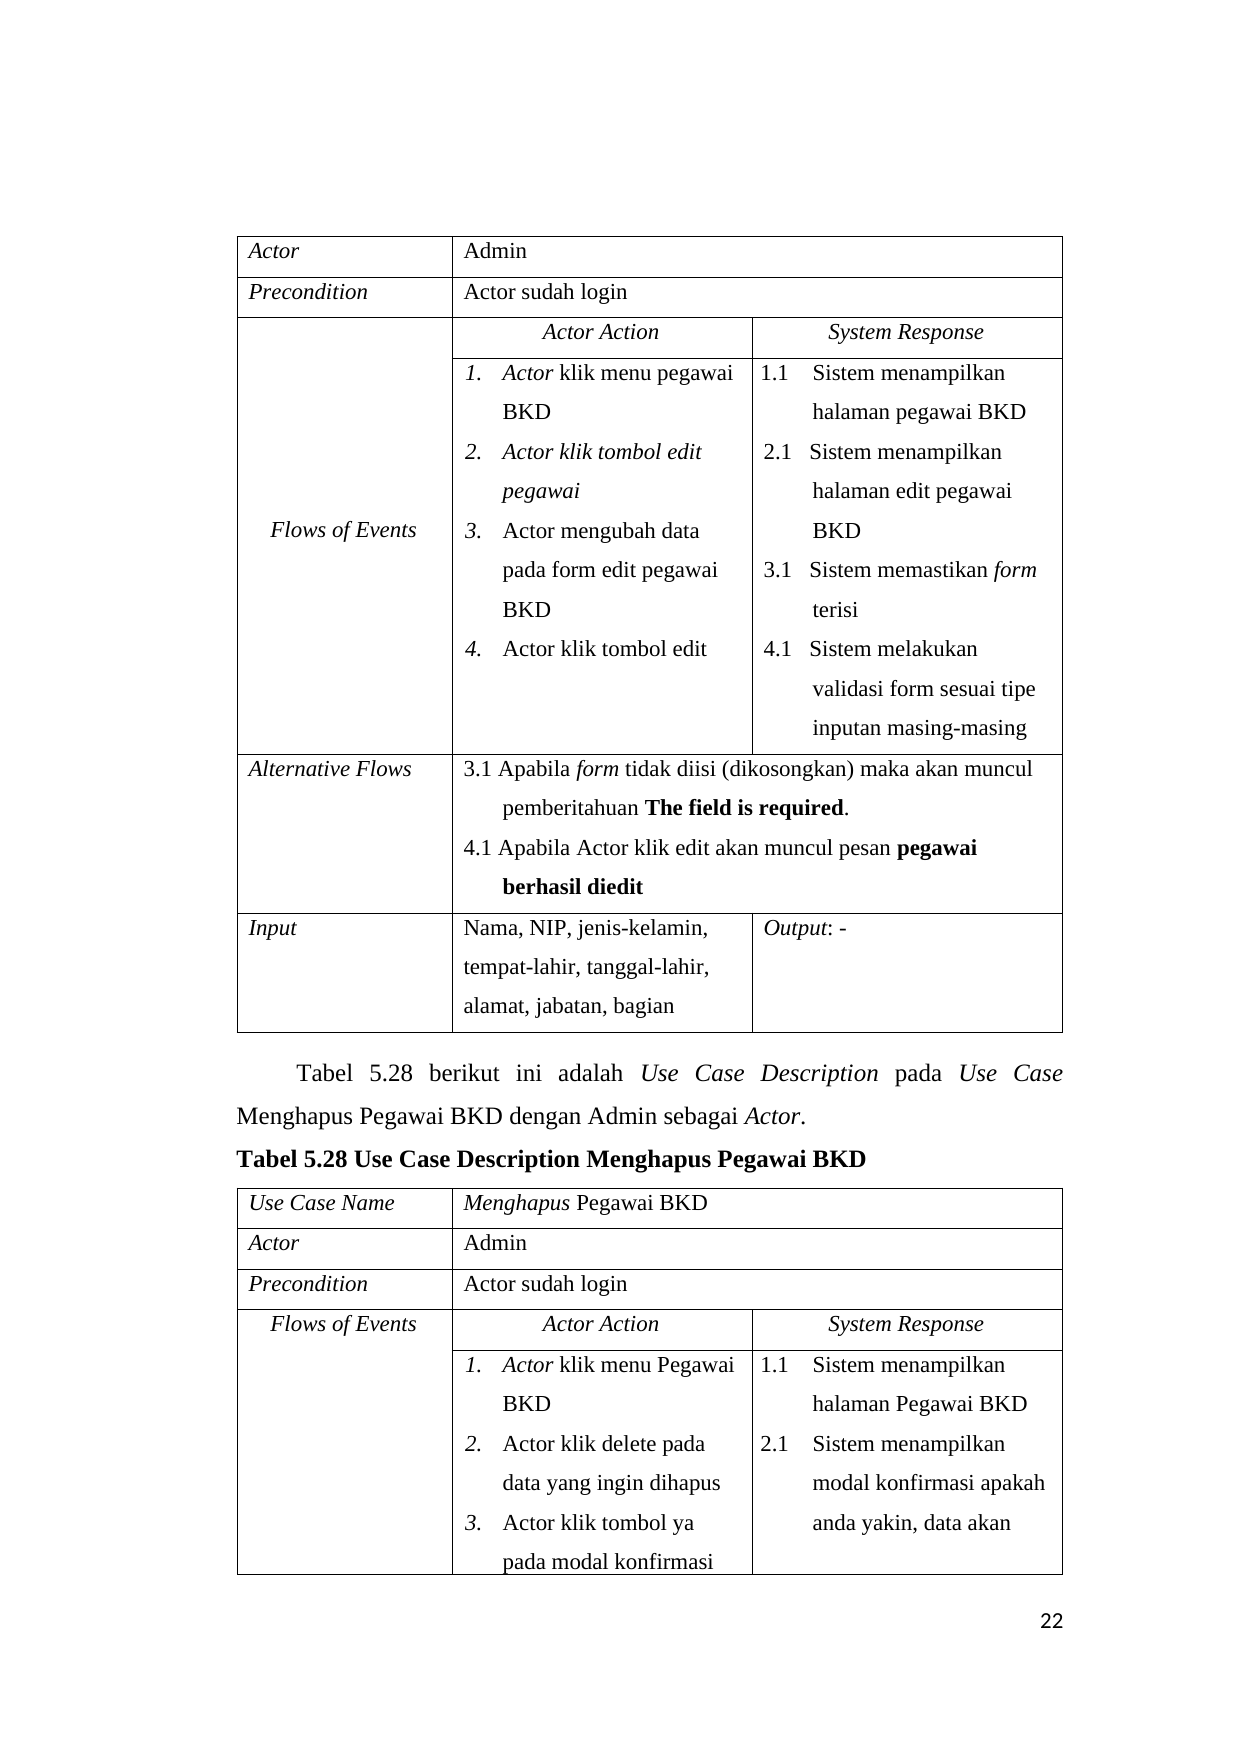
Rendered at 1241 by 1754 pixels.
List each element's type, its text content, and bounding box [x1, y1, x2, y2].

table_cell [453, 1351, 752, 1574]
table_cell Sistem menampilkan halaman pegawai BKD 2.1 Sistem menampilkan halaman edit pegawai BKD 3.1 Sistem memastikan form terisi 4.1 Sistem melakukan validasi form sesuai tipe inputan masing-masing [753, 359, 1062, 754]
table_cell Input [238, 914, 452, 1032]
table_header Menghapus Pegawai BKD [453, 1189, 1062, 1228]
table_cell Actor sudah login [453, 1270, 1062, 1309]
table_cell Actor Action [453, 1310, 752, 1349]
table_cell Precondition [238, 1270, 452, 1309]
table_cell Flows of Events [238, 1310, 452, 1574]
table_cell System Response [753, 318, 1062, 358]
table_cell System Response [753, 1310, 1062, 1349]
table_cell Flows of Events [238, 318, 452, 754]
text Tabel 5.28 berikut ini adalah Use Case Description pada Use Case Menghapus Pegawai BKD dengan Admin sebagai Actor. [236, 1058, 1063, 1130]
table_cell Actor klik menu pegawai BKD Actor klik tombol edit pegawai Actor mengubah data pada form edit pegawai BKD Actor klik tombol edit [453, 359, 752, 754]
table_cell Actor [238, 1229, 452, 1268]
table_cell Admin [453, 1229, 1062, 1268]
table_cell Nama, NIP, jenis-kelamin, tempat-lahir, tanggal-lahir, alamat, jabatan, bagian [453, 914, 752, 1032]
table_cell Alternative Flows [238, 755, 452, 913]
table_cell Actor sudah login [453, 278, 1062, 317]
text Tabel 5.28 Use Case Description Menghapus Pegawai BKD [236, 1144, 1063, 1173]
table_cell Actor Action [453, 318, 752, 358]
table_header Use Case Name [238, 1189, 452, 1228]
table_cell 3.1 Apabila form tidak diisi (dikosongkan) maka akan muncul pemberitahuan The field is required. 4.1 Apabila Actor klik edit akan muncul pesan pegawai berhasil diedit [453, 755, 1062, 913]
table_cell Actor [238, 237, 452, 277]
table_cell Output: - [753, 914, 1062, 1032]
table_cell Admin [453, 237, 1062, 277]
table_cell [753, 1351, 1062, 1574]
table_cell Precondition [238, 278, 452, 317]
